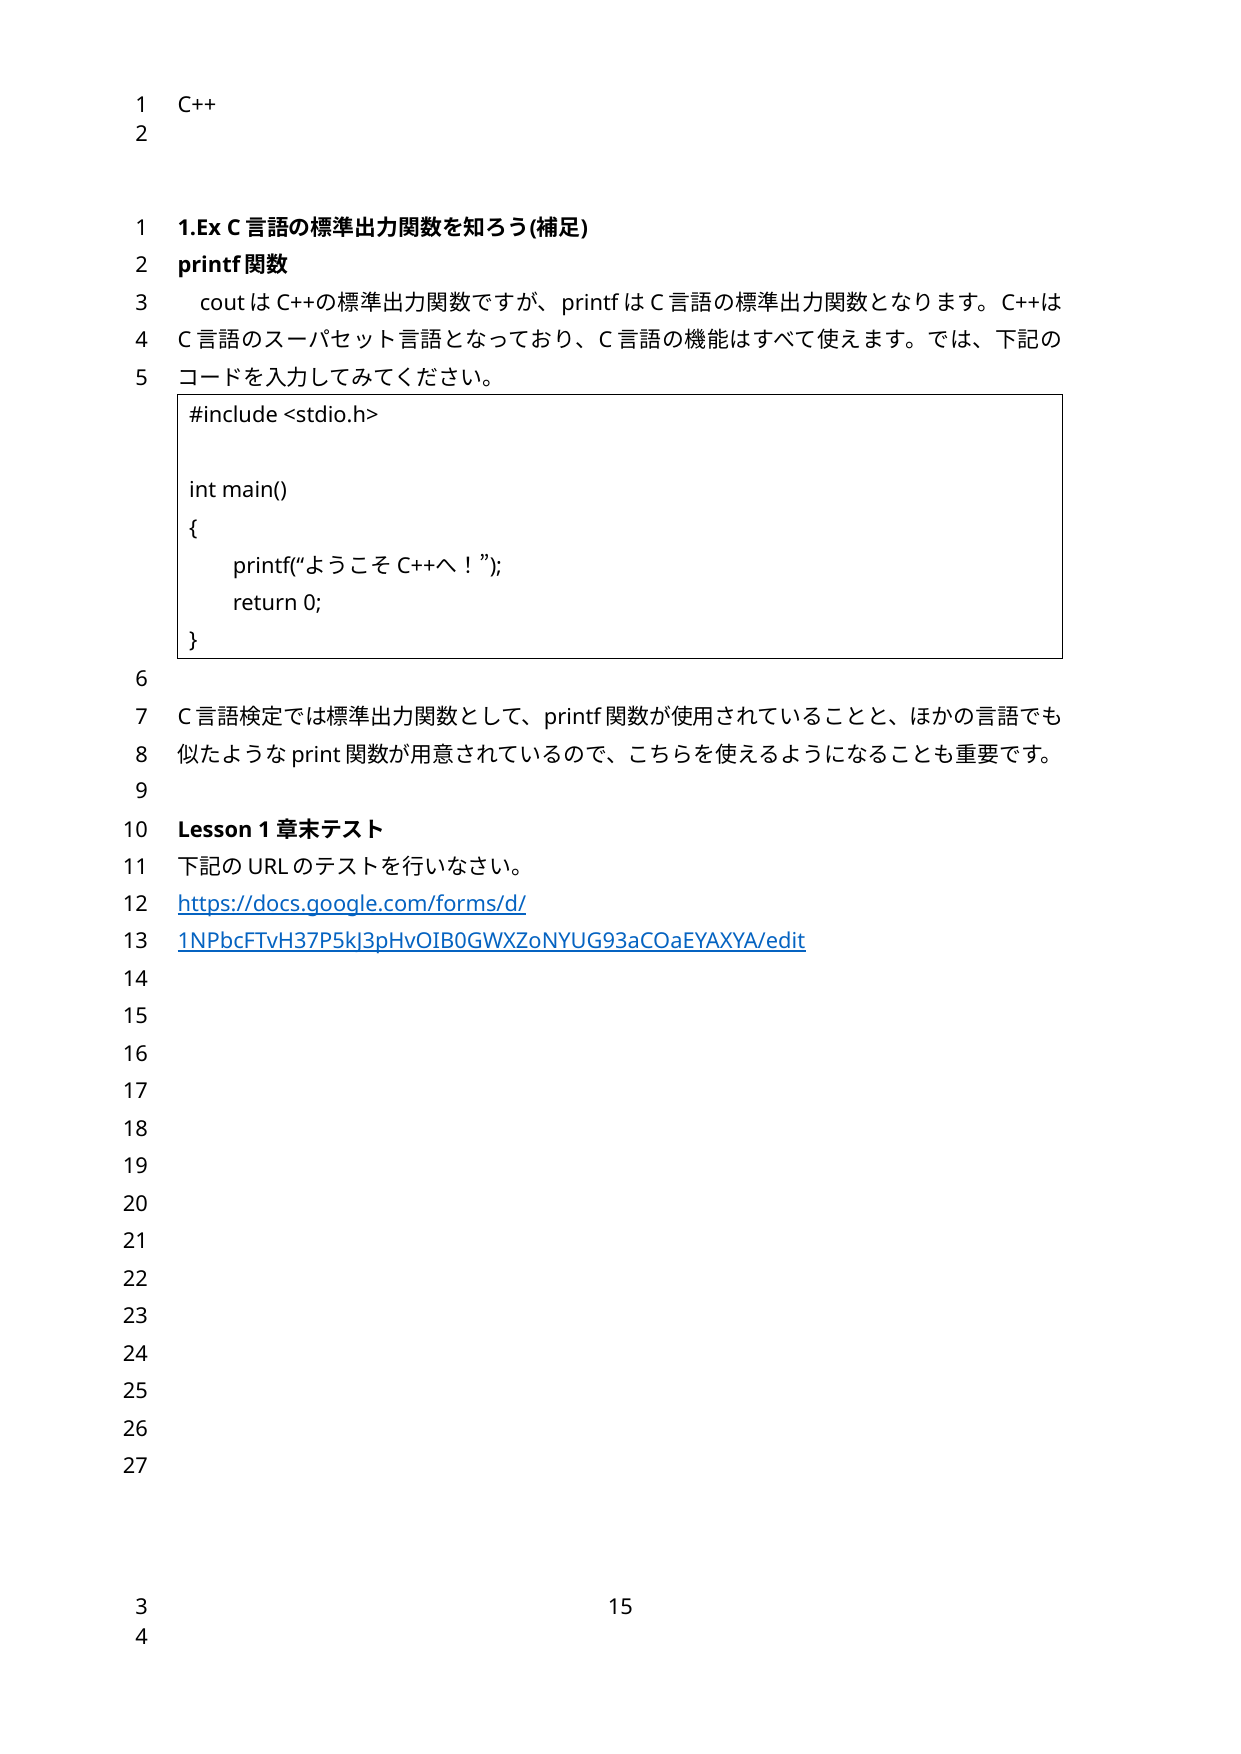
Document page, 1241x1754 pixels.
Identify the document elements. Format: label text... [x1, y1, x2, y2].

text printf関数 [177, 244, 1063, 282]
table_header #include <stdio.h> int main() { printf(“ようこそ C++へ！”); return 0; } [178, 395, 1062, 658]
text coutはC++の標準出力関数ですが、printfはC言語の標準出力関数となります。C++はC言語のスーパセット言語となっており、C言語の機能はすべて使えます。では、下記のコードを入力してみてください。 [177, 282, 1063, 394]
text https://docs.google.com/forms/d/1NPbcFTvH37P5kJ3pHvOIB0GWXZoNYUG93aCOaEYAXYA/edit [177, 884, 1063, 959]
text C言語検定では標準出力関数として、printf関数が使用されていることと、ほかの言語でも似たようなprint関数が用意されているので、こちらを使えるようになることも重要です。 [177, 696, 1063, 771]
subtitle 1.Ex C言語の標準出力関数を知ろう(補足) [177, 207, 1063, 244]
text 下記のURLのテストを行いなさい。 [177, 846, 1063, 884]
subtitle Lesson 1 章末テスト [177, 809, 1063, 846]
